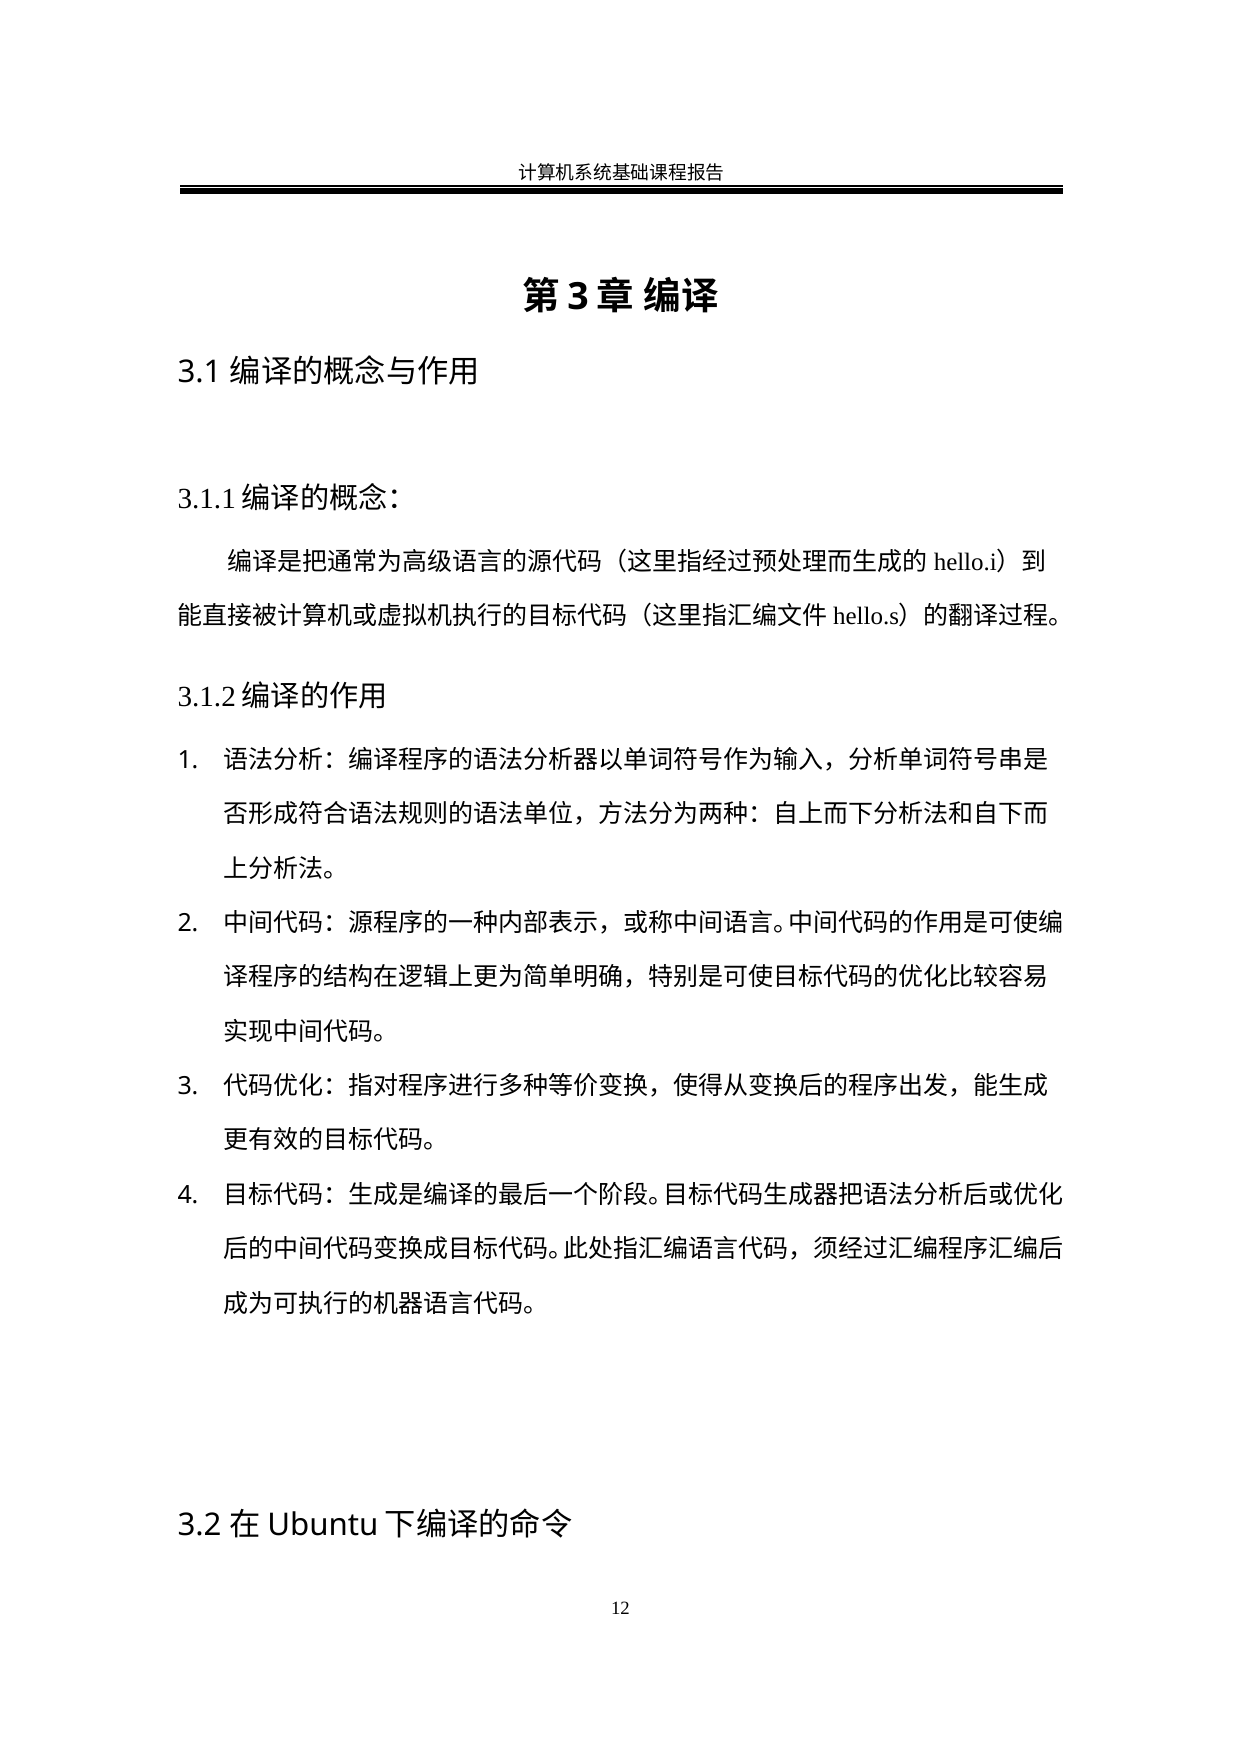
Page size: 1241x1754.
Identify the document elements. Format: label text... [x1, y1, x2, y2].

list 语法分析：编译程序的语法分析器以单词符号作为输入，分析单词符号串是否形成符合语法规则的语法单位，方法分为两种：自上而下分析法和自下而上分析法。 [177, 739, 1063, 884]
text 编译是把通常为高级语言的源代码（这里指经过预处理而生成的 hello.i）到能直接被计算机或虚拟机执行的目标代码（这里指汇编文件 hello.s）的翻译过程。 [177, 541, 1063, 632]
subtitle 3.2 在Ubuntu下编译的命令 [177, 1504, 1063, 1543]
list 目标代码：生成是编译的最后一个阶段。目标代码生成器把语法分析后或优化后的中间代码变换成目标代码。此处指汇编语言代码，须经过汇编程序汇编后，成为可执行的机器语言代码。 [177, 1174, 1063, 1319]
list 中间代码：源程序的一种内部表示，或称中间语言。中间代码的作用是可使编译程序的结构在逻辑上更为简单明确，特别是可使目标代码的优化比较容易实现中间代码。 [177, 902, 1063, 1047]
subtitle 3.1.2编译的作用 [177, 675, 1063, 714]
subtitle 3.1 编译的概念与作用 [177, 351, 1063, 390]
subtitle 第3章 编译 [177, 242, 1063, 326]
subtitle 3.1.1编译的概念： [177, 476, 1063, 516]
list 代码优化：指对程序进行多种等价变换，使得从变换后的程序出发，能生成更有效的目标代码。 [177, 1066, 1063, 1156]
